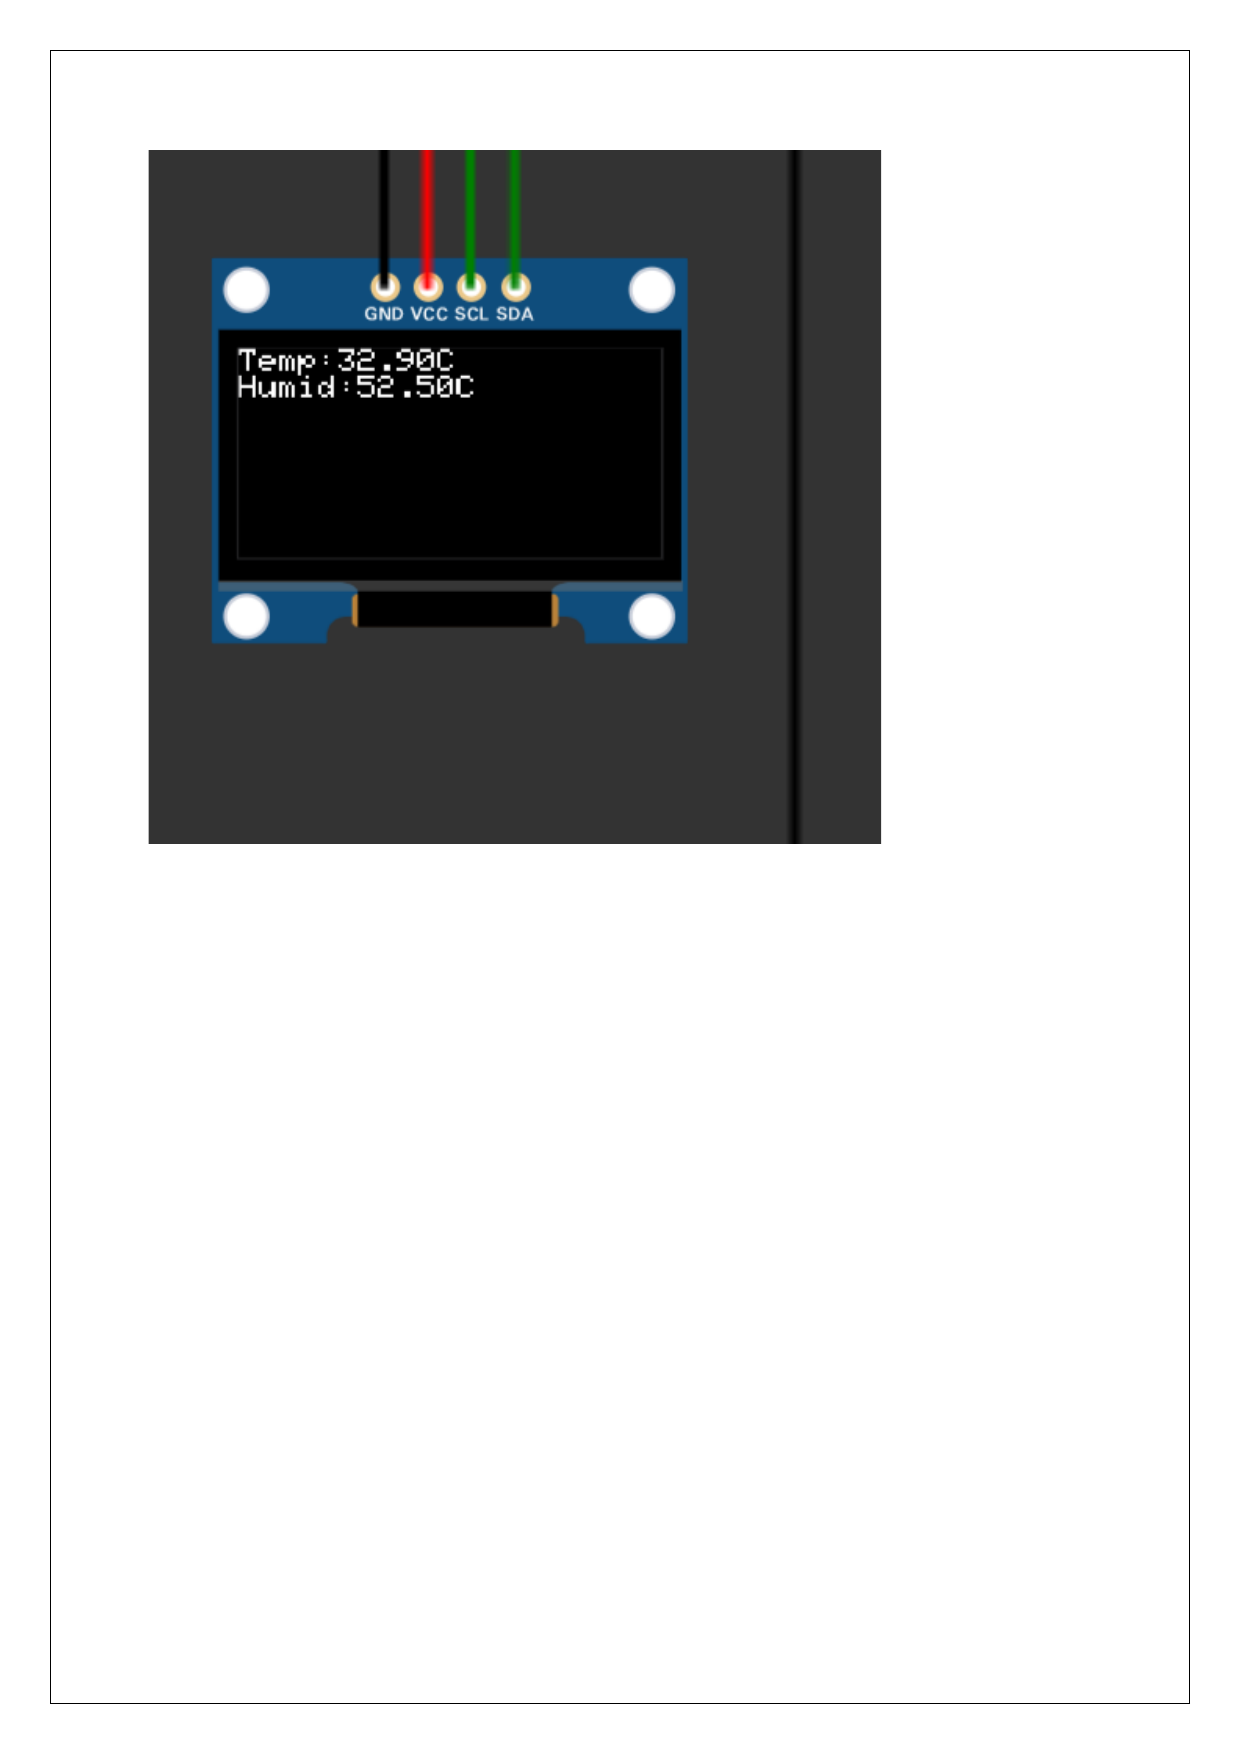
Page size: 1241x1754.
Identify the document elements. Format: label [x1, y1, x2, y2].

picture [148, 150, 882, 844]
